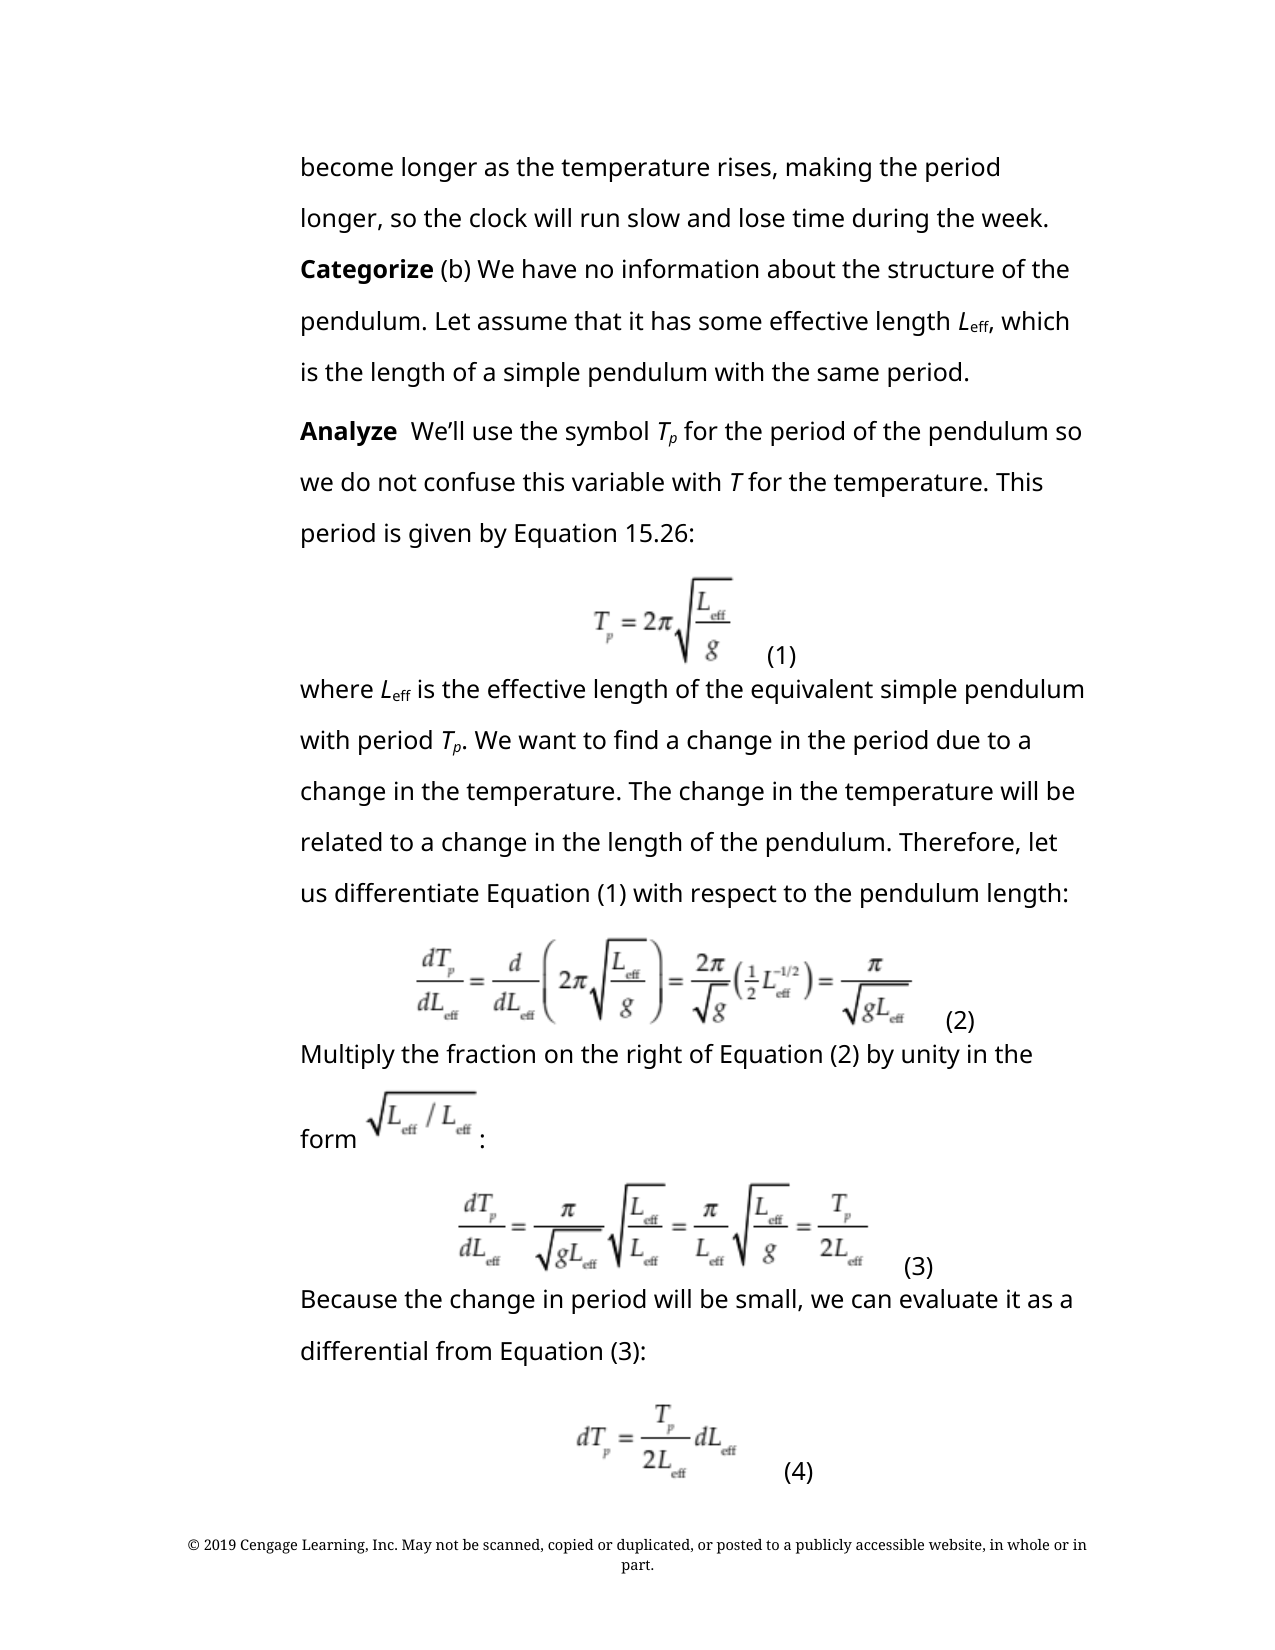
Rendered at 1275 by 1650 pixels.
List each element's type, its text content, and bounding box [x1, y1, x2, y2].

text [187, 150, 1087, 235]
text (1) [300, 575, 1087, 672]
text Analyze We’ll use the symbol Tp for the period of the pendulum so we do not confuse this variable with T for the temperature. This period is given by Equation 15.26: [300, 413, 1087, 550]
text (4) [300, 1393, 1087, 1487]
text (2) [300, 935, 1087, 1037]
text (3) [300, 1181, 1087, 1282]
text where Leff is the effective length of the equivalent simple pendulum with period Tp. We want to find a change in the period due to a change in the temperature. The change in the temperature will be related to a change in the length of the pendulum. Therefore, let us differentiate Equation (1) with respect to the pendulum length: [300, 672, 1087, 910]
text Multiply the fraction on the right of Equation (2) by unity in the form : [300, 1037, 1087, 1156]
text Because the change in period will be small, we can evaluate it as a differential from Equation (3): [300, 1282, 1087, 1367]
text Categorize (b) We have no information about the structure of the pendulum. Let assume that it has some effective length Leff, which is the length of a simple pendulum with the same period. [300, 252, 1087, 388]
